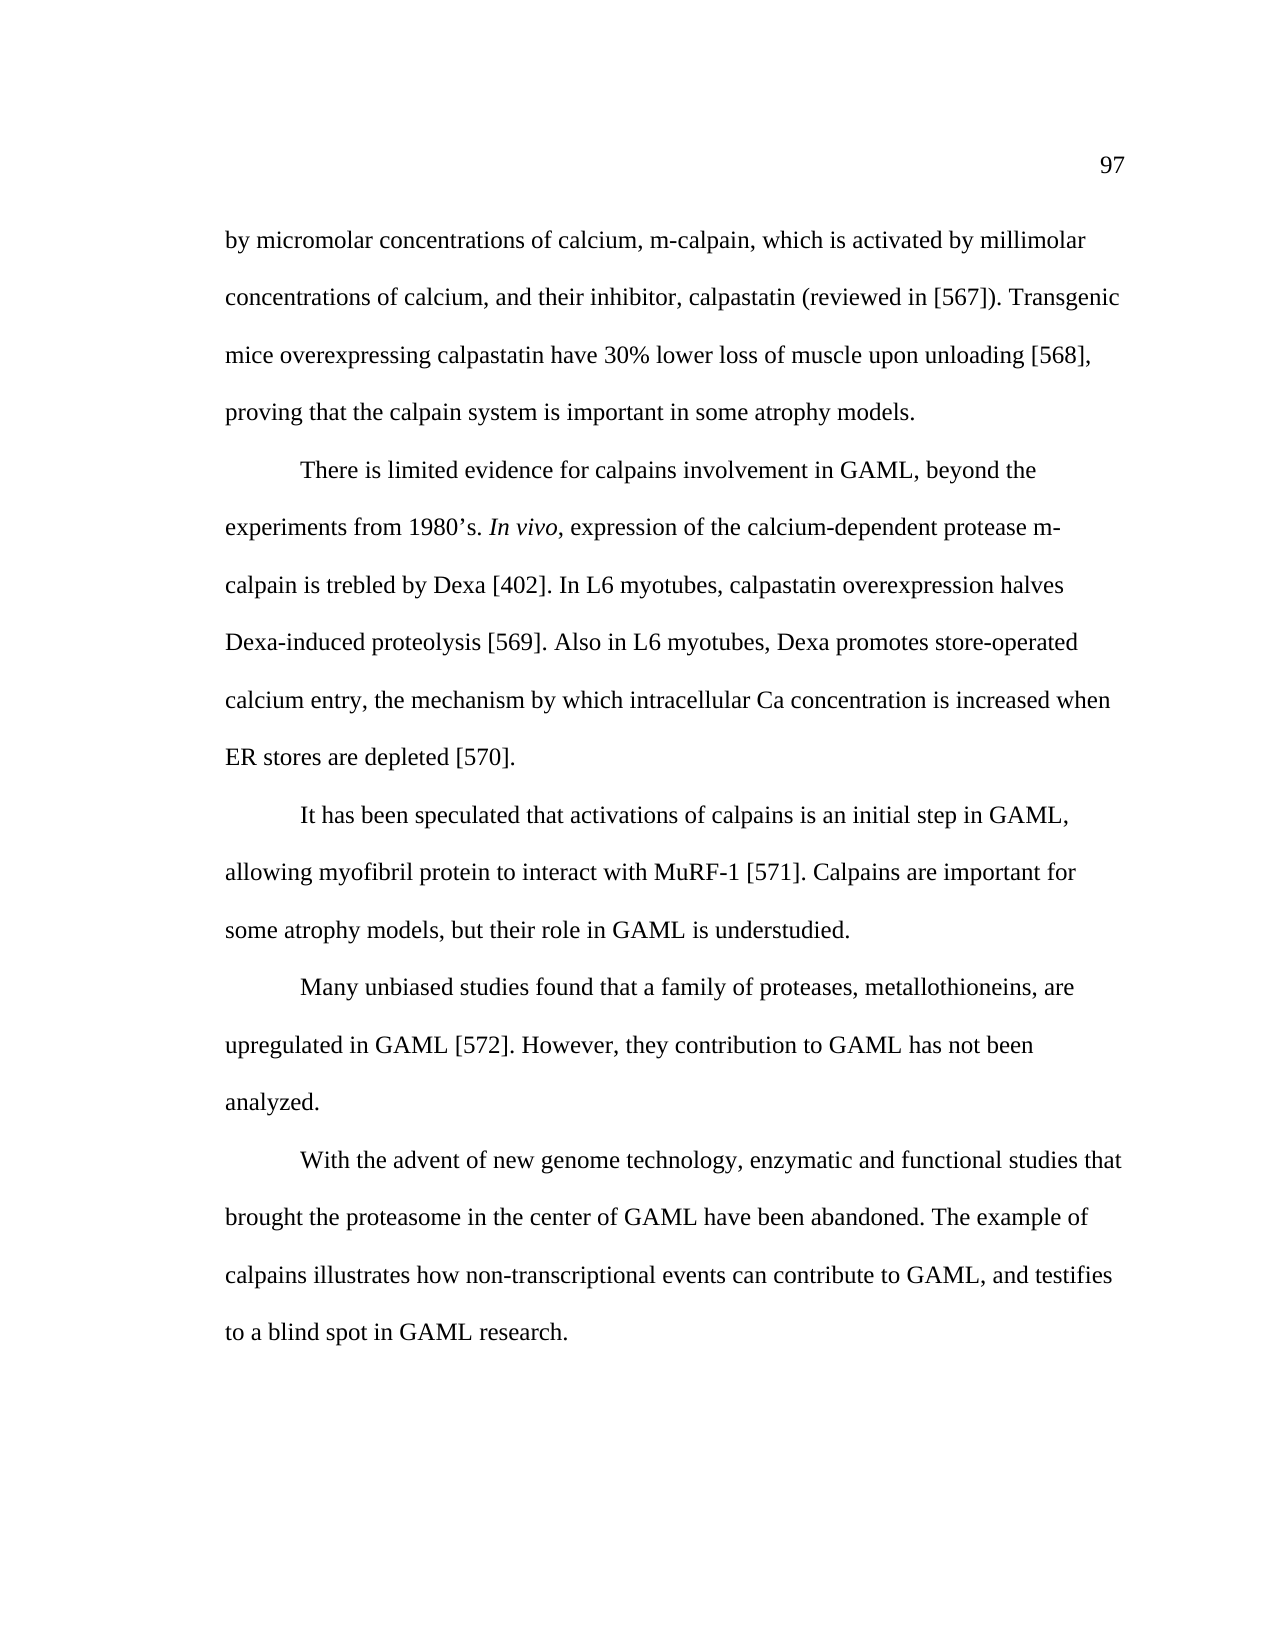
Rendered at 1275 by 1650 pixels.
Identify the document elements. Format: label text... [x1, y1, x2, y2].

text It has been speculated that activations of calpains is an initial step in GAML, allowing myofibril protein to interact with MuRF-1 [571]. Calpains are important for some atrophy models, but their role in GAML is understudied. [225, 800, 1125, 944]
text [225, 225, 1125, 426]
text Many unbiased studies found that a family of proteases, metallothioneins, are upregulated in GAML [572]. However, they contribution to GAML has not been analyzed. [225, 972, 1125, 1116]
text There is limited evidence for calpains involvement in GAML, beyond the experiments from 1980’s. In vivo, expression of the calcium-dependent protease m-calpain is trebled by Dexa [402]. In L6 myotubes, calpastatin overexpression halves Dexa-induced proteolysis [569]. Also in L6 myotubes, Dexa promotes store-operated calcium entry, the mechanism by which intracellular Ca concentration is increased when ER stores are depleted [570]. [225, 455, 1125, 771]
text With the advent of new genome technology, enzymatic and functional studies that brought the proteasome in the center of GAML have been abandoned. The example of calpains illustrates how non-transcriptional events can contribute to GAML, and testifies to a blind spot in GAML research. [225, 1145, 1125, 1346]
